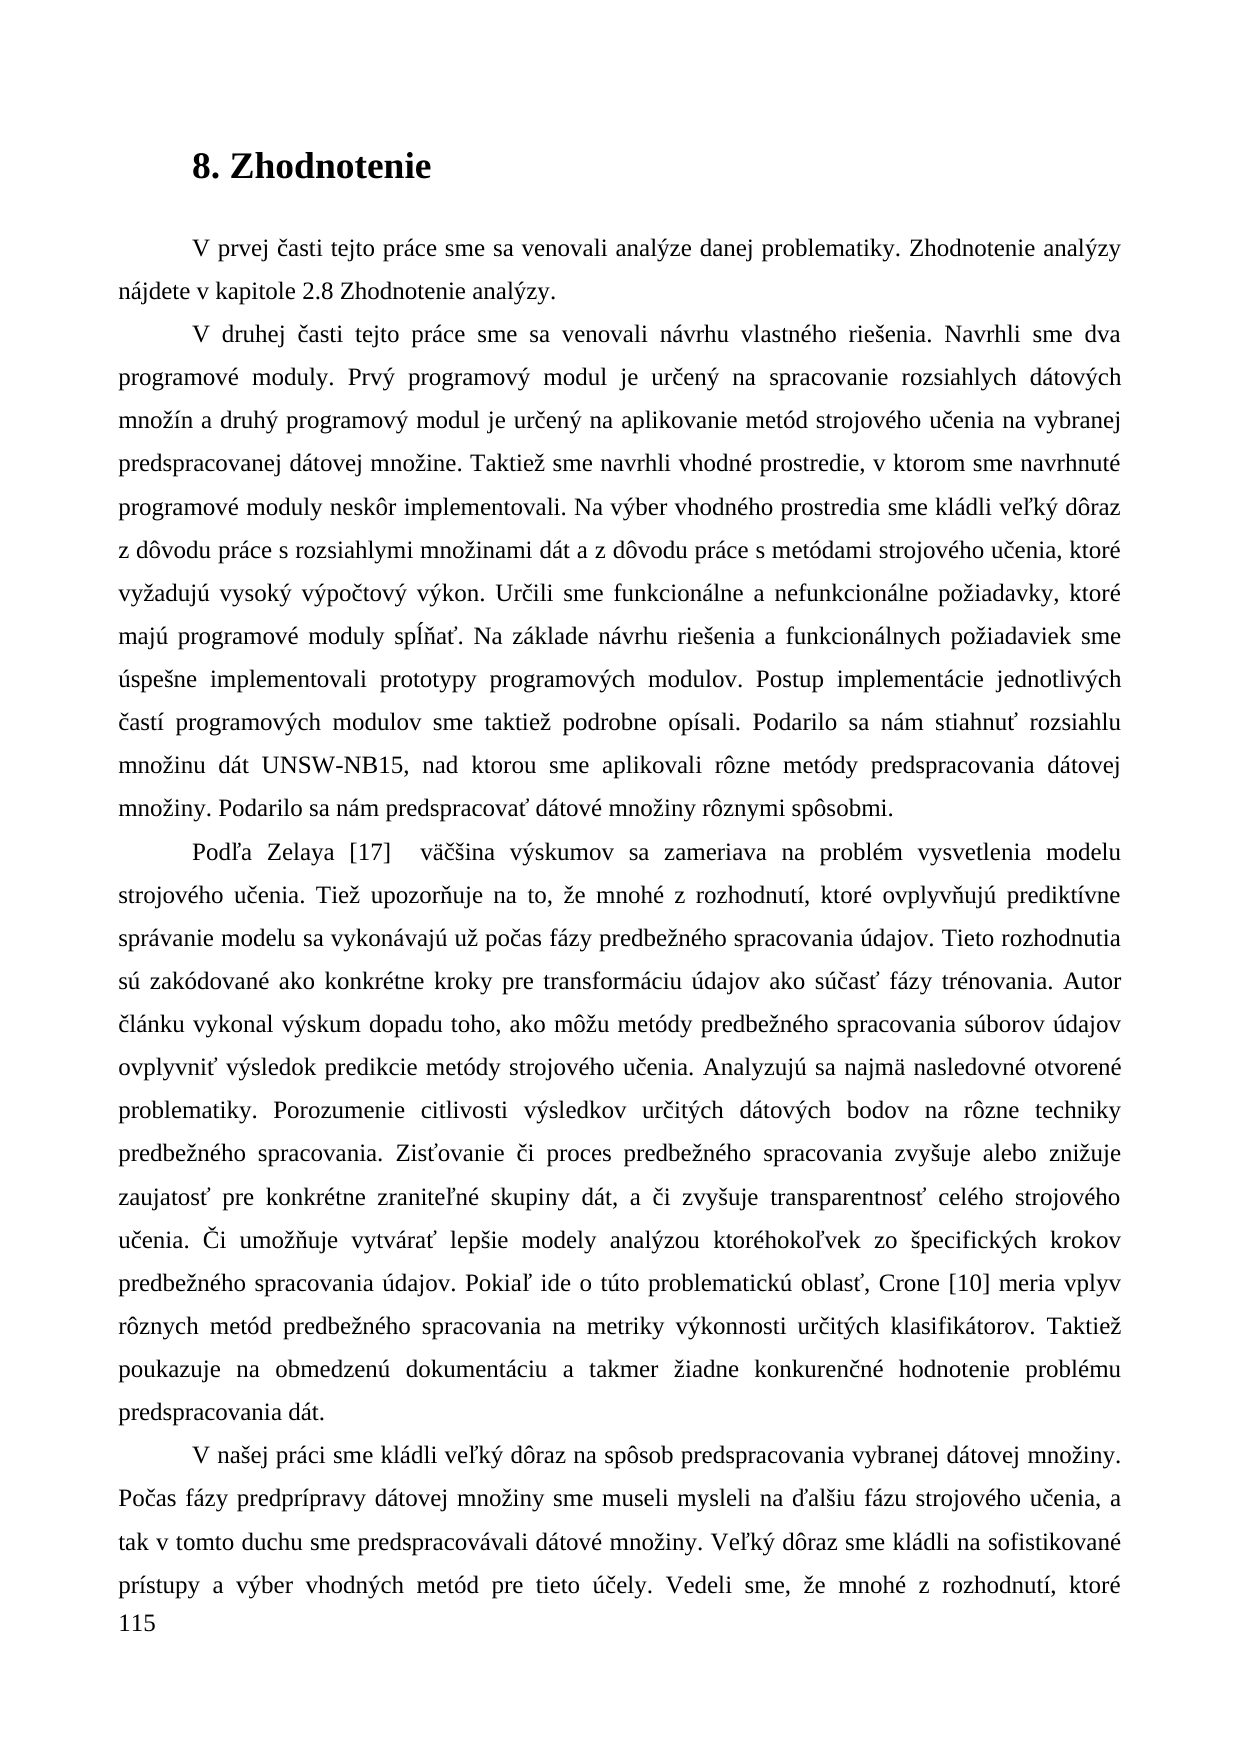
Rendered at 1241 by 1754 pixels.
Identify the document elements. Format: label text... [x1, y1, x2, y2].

text V druhej časti tejto práce sme sa venovali návrhu vlastného riešenia. Navrhli sme dva programové moduly. Prvý programový modul je určený na spracovanie rozsiahlych dátových množín a druhý programový modul je určený na aplikovanie metód strojového učenia na vybranej predspracovanej dátovej množine. Taktiež sme navrhli vhodné prostredie, v ktorom sme navrhnuté programové moduly neskôr implementovali. Na výber vhodného prostredia sme kládli veľký dôraz z dôvodu práce s rozsiahlymi množinami dát a z dôvodu práce s metódami strojového učenia, ktoré vyžadujú vysoký výpočtový výkon. Určili sme funkcionálne a nefunkcionálne požiadavky, ktoré majú programové moduly spĺňať. Na základe návrhu riešenia a funkcionálnych požiadaviek sme úspešne implementovali prototypy programových modulov. Postup implementácie jednotlivých častí programových modulov sme taktiež podrobne opísali. Podarilo sa nám stiahnuť rozsiahlu množinu dát UNSW-NB15, nad ktorou sme aplikovali rôzne metódy predspracovania dátovej množiny. Podarilo sa nám predspracovať dátové množiny rôznymi spôsobmi. [118, 319, 1122, 822]
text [118, 1440, 1122, 1598]
subtitle Zhodnotenie [192, 143, 1122, 186]
text V prvej časti tejto práce sme sa venovali analýze danej problematiky. Zhodnotenie analýzy nájdete v kapitole 2.8 Zhodnotenie analýzy. [118, 233, 1122, 305]
text Podľa Zelaya [17] väčšina výskumov sa zameriava na problém vysvetlenia modelu strojového učenia. Tiež upozorňuje na to, že mnohé z rozhodnutí, ktoré ovplyvňujú prediktívne správanie modelu sa vykonávajú už počas fázy predbežného spracovania údajov. Tieto rozhodnutia sú zakódované ako konkrétne kroky pre transformáciu údajov ako súčasť fázy trénovania. Autor článku vykonal výskum dopadu toho, ako môžu metódy predbežného spracovania súborov údajov ovplyvniť výsledok predikcie metódy strojového učenia. Analyzujú sa najmä nasledovné otvorené problematiky. Porozumenie citlivosti výsledkov určitých dátových bodov na rôzne techniky predbežného spracovania. Zisťovanie či proces predbežného spracovania zvyšuje alebo znižuje zaujatosť pre konkrétne zraniteľné skupiny dát, a či zvyšuje transparentnosť celého strojového učenia. Či umožňuje vytvárať lepšie modely analýzou ktoréhokoľvek zo špecifických krokov predbežného spracovania údajov. Pokiaľ ide o túto problematickú oblasť, Crone [10] meria vplyv rôznych metód predbežného spracovania na metriky výkonnosti určitých klasifikátorov. Taktiež poukazuje na obmedzenú dokumentáciu a takmer žiadne konkurenčné hodnotenie problému predspracovania dát. [118, 837, 1122, 1426]
